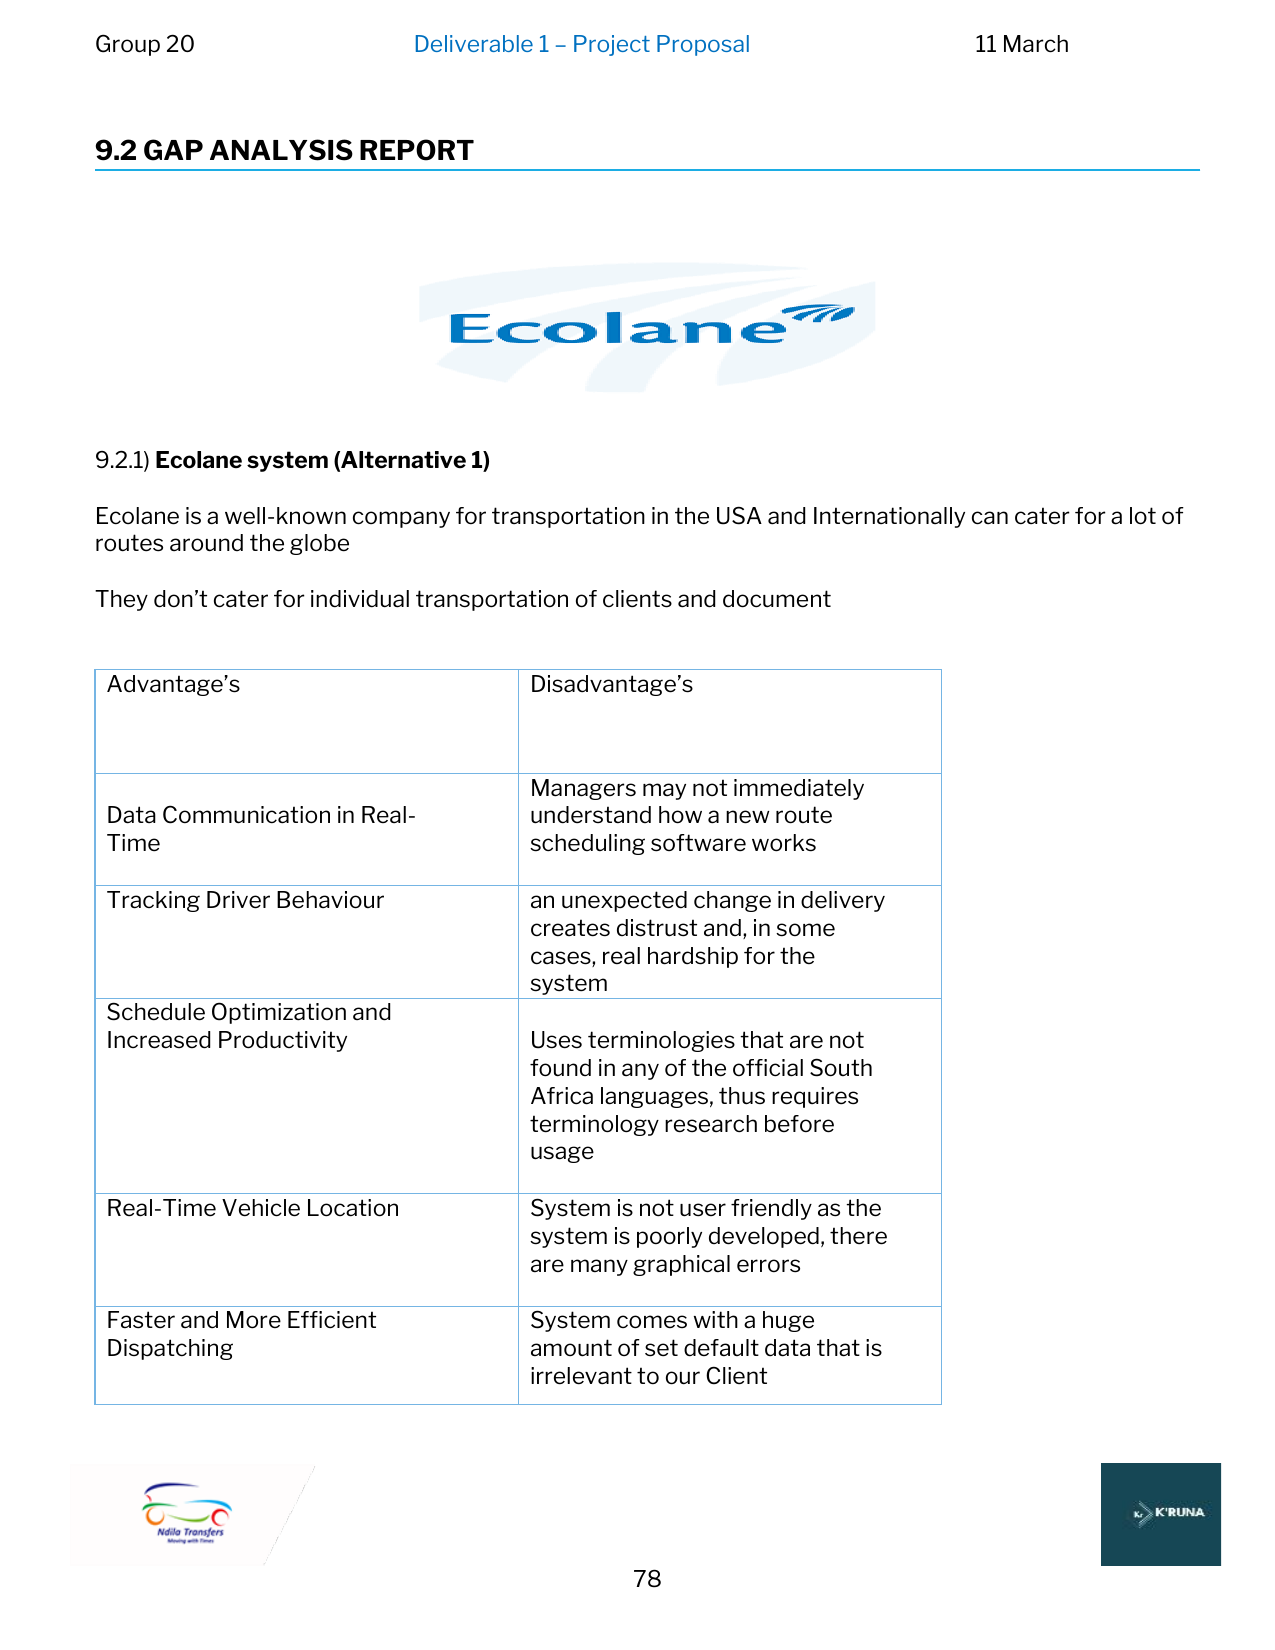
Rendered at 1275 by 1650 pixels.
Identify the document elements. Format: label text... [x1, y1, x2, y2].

text 9.2.1) Ecolane system (Alternative 1) [94, 446, 1200, 474]
table_header Advantage’s [96, 670, 518, 773]
table_cell Uses terminologies that are not found in any of the official South Africa languages, thus requires terminology research before usage [519, 999, 941, 1193]
text Ecolane is a well-known company for transportation in the USA and Internationally can cater for a lot of routes around the globe [94, 502, 1200, 557]
text They don’t cater for individual transportation of clients and document [94, 585, 1200, 613]
table_cell Faster and More Efficient Dispatching [96, 1307, 518, 1403]
table_cell Managers may not immediately understand how a new route scheduling software works [519, 774, 941, 885]
table_cell Tracking Driver Behaviour [96, 886, 518, 997]
table_cell Data Communication in Real-Time [96, 774, 518, 885]
table_cell Schedule Optimization and Increased Productivity [96, 999, 518, 1193]
table_cell an unexpected change in delivery creates distrust and, in some cases, real hardship for the system [519, 886, 941, 997]
table_cell System is not user friendly as the system is poorly developed, there are many graphical errors [519, 1194, 941, 1306]
table_header Disadvantage’s [519, 670, 941, 773]
table_cell Real-Time Vehicle Location [96, 1194, 518, 1306]
table_cell System comes with a huge amount of set default data that is irrelevant to our Client [519, 1307, 941, 1403]
picture [419, 231, 876, 419]
picture [69, 1464, 316, 1566]
subtitle 9.2 GAP ANALYSIS REPORT [94, 134, 1200, 171]
picture [1101, 1463, 1222, 1566]
